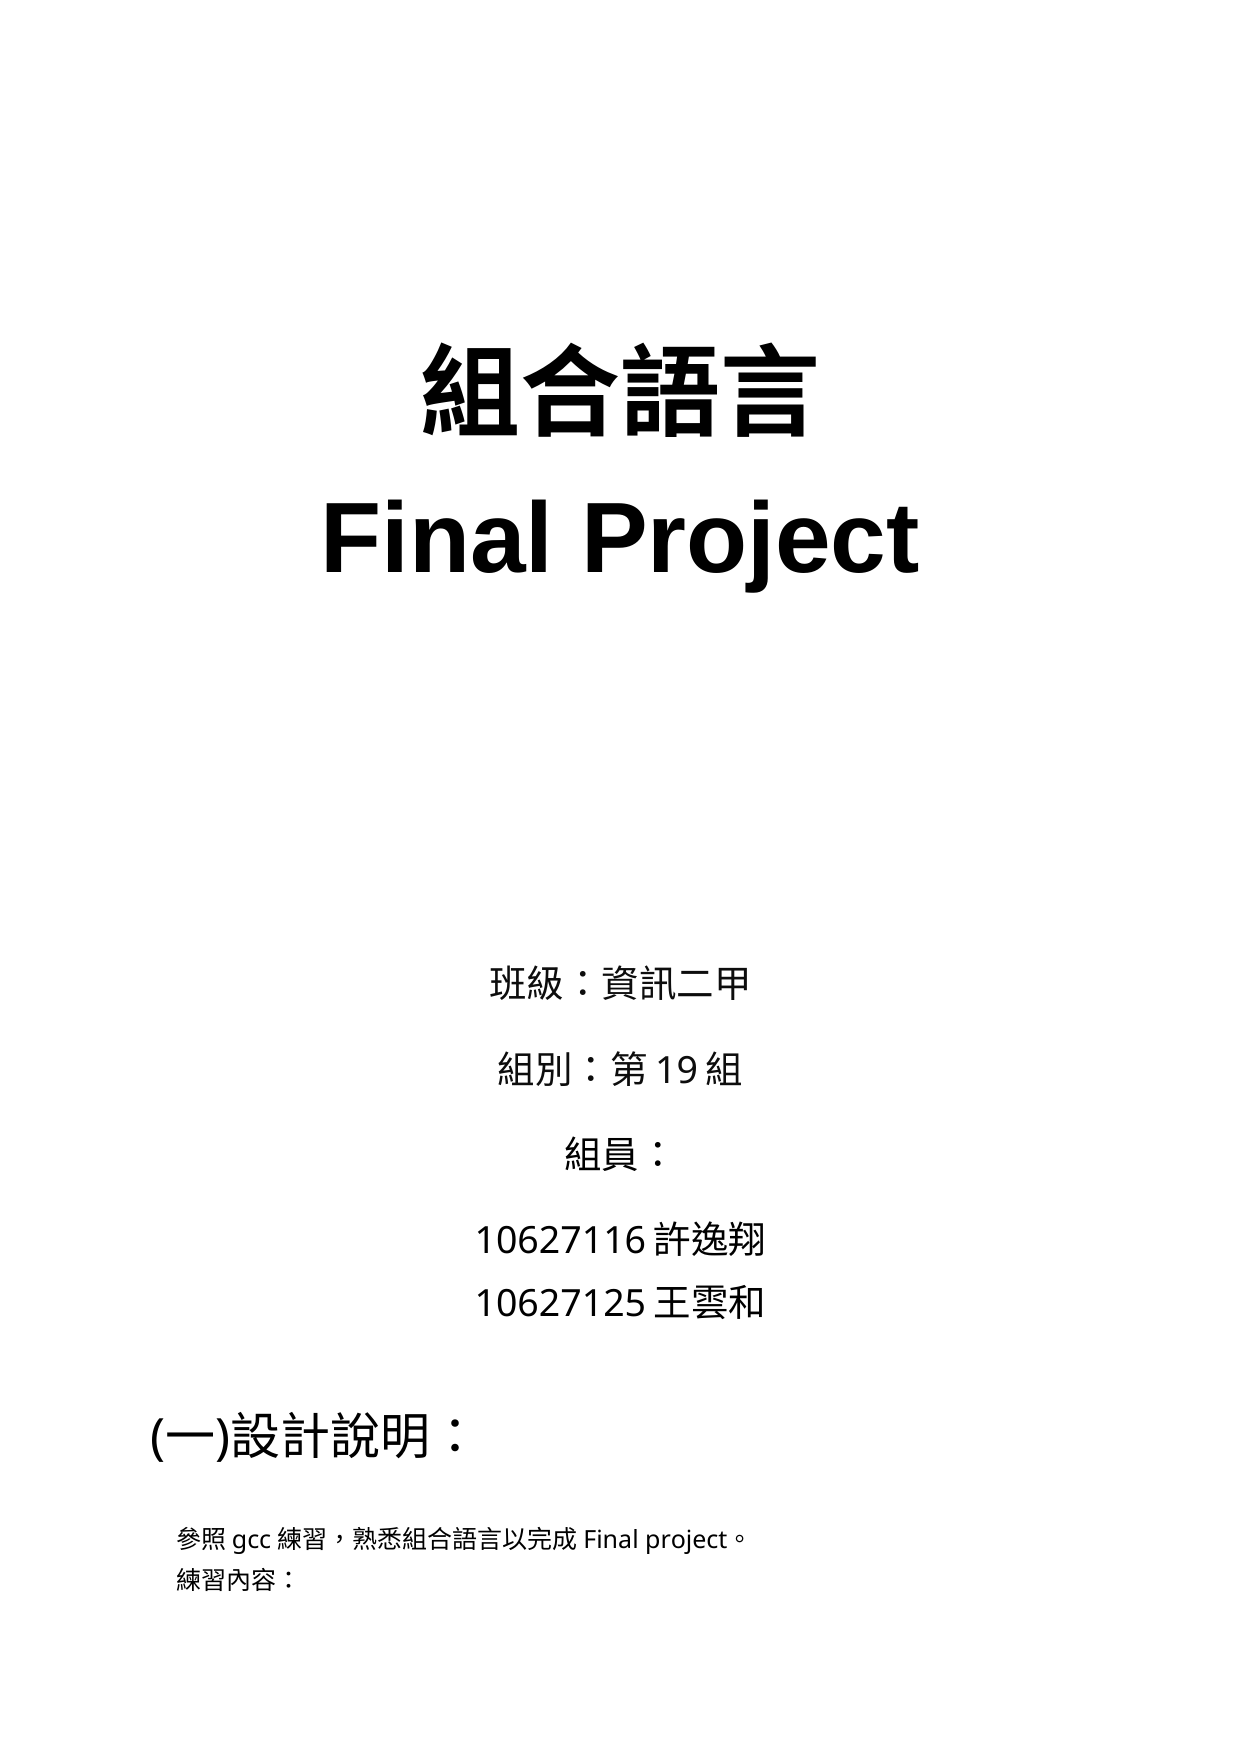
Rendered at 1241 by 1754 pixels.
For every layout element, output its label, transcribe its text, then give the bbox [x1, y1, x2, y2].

text 組員： [150, 1125, 1090, 1179]
text 10627116許逸翔 [150, 1210, 1090, 1265]
text 參照 gcc 練習，熟悉組合語言以完成 Final project。 [150, 1479, 1090, 1555]
text 練習內容： [150, 1561, 1090, 1597]
text 班級：資訊二甲 [150, 954, 1090, 1008]
text (一)設計說明： [150, 1396, 1090, 1469]
text 組合語言 [150, 312, 1090, 457]
text Final Project [150, 479, 1090, 594]
text 組別：第19組 [150, 1039, 1090, 1094]
text 10627125王雲和 [150, 1273, 1090, 1327]
